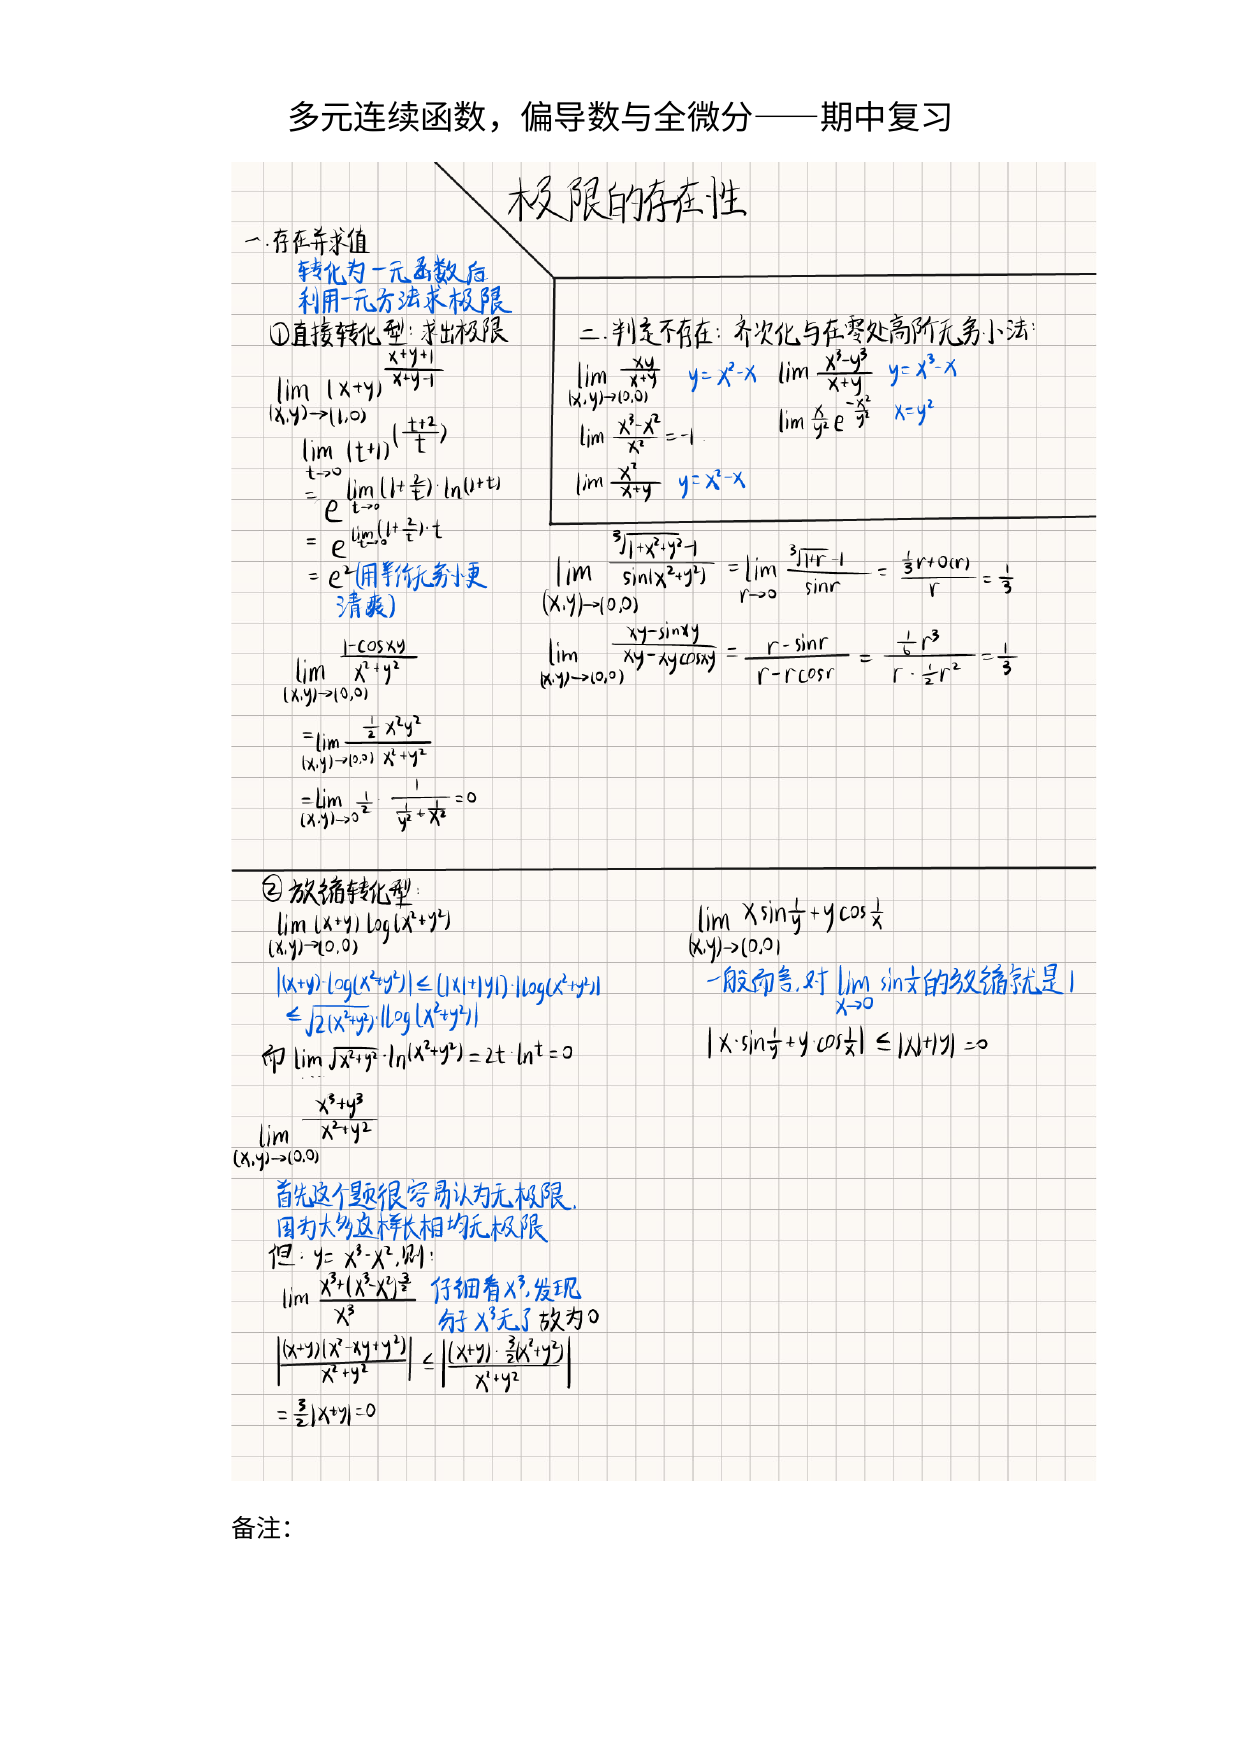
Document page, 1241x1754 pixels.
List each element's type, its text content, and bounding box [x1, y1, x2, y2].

picture [231, 162, 1097, 1481]
list 备注： [231, 1494, 1053, 1559]
